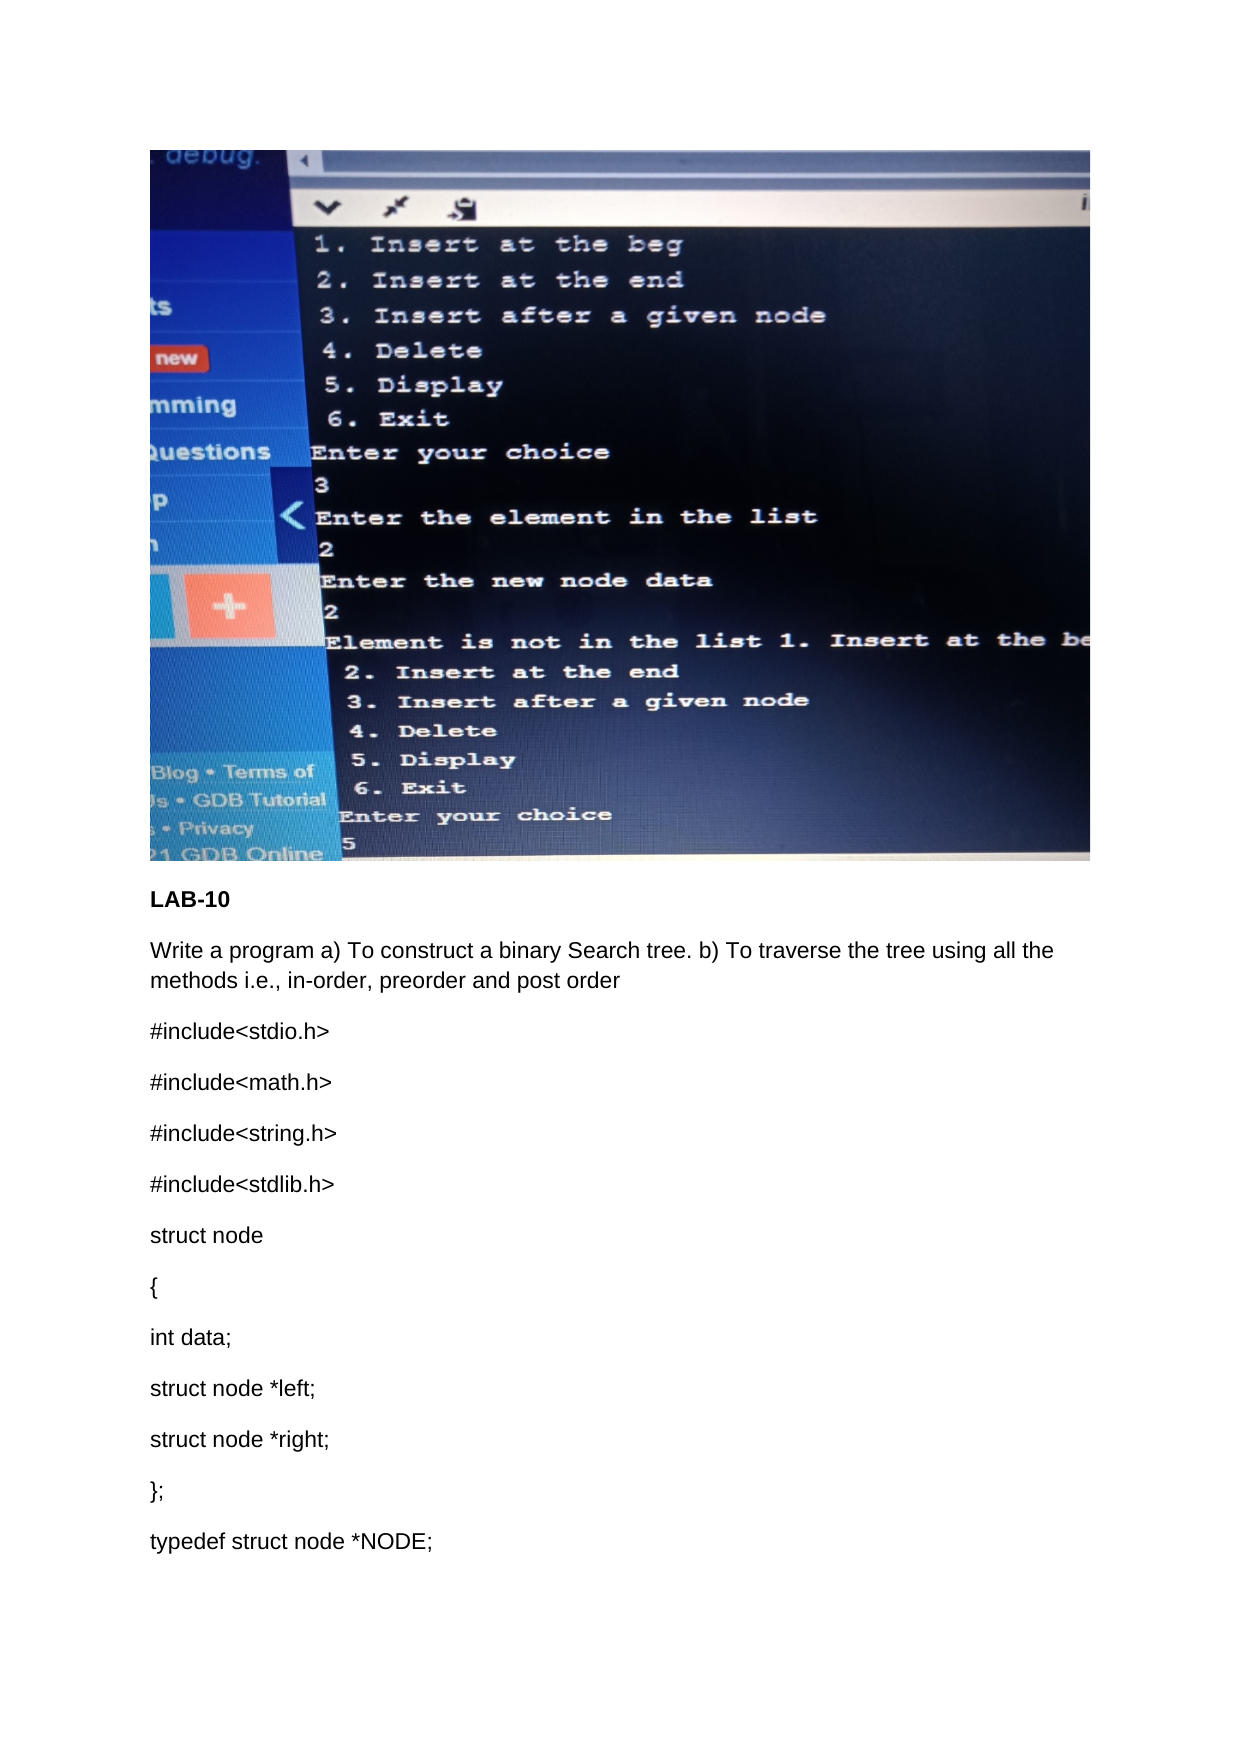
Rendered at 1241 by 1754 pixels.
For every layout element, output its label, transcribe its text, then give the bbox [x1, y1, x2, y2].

text #include<stdlib.h> [150, 1171, 1090, 1197]
text struct node [150, 1222, 1090, 1248]
text typedef struct node *NODE; [150, 1528, 1090, 1555]
text struct node *left; [150, 1375, 1090, 1402]
text struct node *right; [150, 1426, 1090, 1453]
text #include<string.h> [150, 1120, 1090, 1146]
text #include<math.h> [150, 1069, 1090, 1095]
picture [150, 150, 1091, 861]
text Write a program a) To construct a binary Search tree. b) To traverse the tree using all the methods i.e., in-order, preorder and post order [150, 937, 1090, 993]
text { [150, 1273, 1090, 1299]
text }; [150, 1477, 1090, 1504]
text int data; [150, 1324, 1090, 1351]
text #include<stdio.h> [150, 1018, 1090, 1044]
text LAB-10 [150, 886, 1090, 912]
